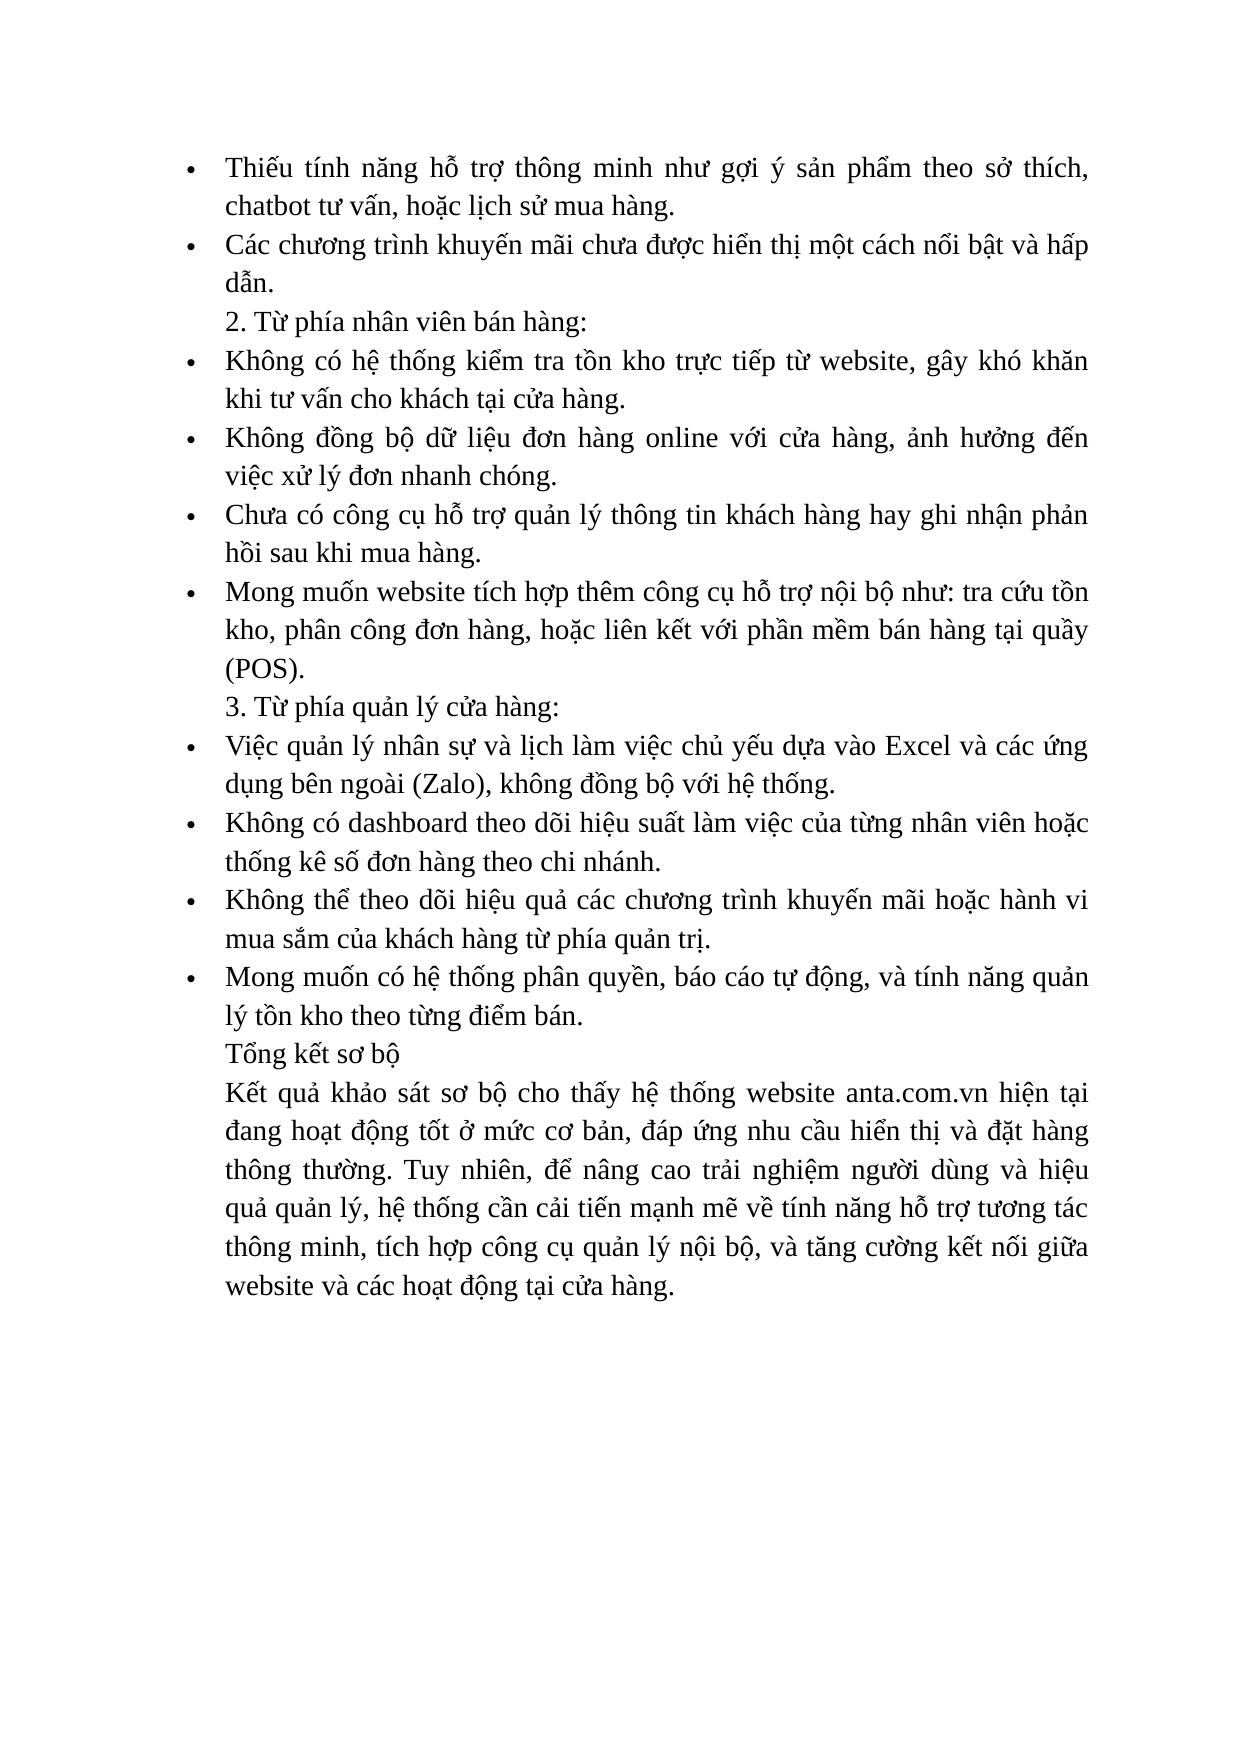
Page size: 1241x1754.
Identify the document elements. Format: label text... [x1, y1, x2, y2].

list Chưa có công cụ hỗ trợ quản lý thông tin khách hàng hay ghi nhận phản hồi sau khi mua hàng. [187, 497, 1090, 569]
list Không có hệ thống kiểm tra tồn kho trực tiếp từ website, gây khó khăn khi tư vấn cho khách tại cửa hàng. [187, 343, 1090, 415]
list 2. Từ phía nhân viên bán hàng: [225, 304, 1090, 338]
list Mong muốn website tích hợp thêm công cụ hỗ trợ nội bộ như: tra cứu tồn kho, phân công đơn hàng, hoặc liên kết với phần mềm bán hàng tại quầy (POS). [187, 574, 1090, 684]
list Tổng kết sơ bộ [225, 1036, 1090, 1070]
list Không thể theo dõi hiệu quả các chương trình khuyến mãi hoặc hành vi mua sắm của khách hàng từ phía quản trị. [187, 882, 1090, 954]
list 3. Từ phía quản lý cửa hàng: [225, 689, 1090, 723]
list Thiếu tính năng hỗ trợ thông minh như gợi ý sản phẩm theo sở thích, chatbot tư vấn, hoặc lịch sử mua hàng. [187, 150, 1090, 222]
list Việc quản lý nhân sự và lịch làm việc chủ yếu dựa vào Excel và các ứng dụng bên ngoài (Zalo), không đồng bộ với hệ thống. [187, 728, 1090, 800]
list Các chương trình khuyến mãi chưa được hiển thị một cách nổi bật và hấp dẫn. [187, 227, 1090, 299]
list Mong muốn có hệ thống phân quyền, báo cáo tự động, và tính năng quản lý tồn kho theo từng điểm bán. [187, 959, 1090, 1031]
list Không có dashboard theo dõi hiệu suất làm việc của từng nhân viên hoặc thống kê số đơn hàng theo chi nhánh. [187, 805, 1090, 877]
list Không đồng bộ dữ liệu đơn hàng online với cửa hàng, ảnh hưởng đến việc xử lý đơn nhanh chóng. [187, 420, 1090, 492]
list Kết quả khảo sát sơ bộ cho thấy hệ thống website anta.com.vn hiện tại đang hoạt động tốt ở mức cơ bản, đáp ứng nhu cầu hiển thị và đặt hàng thông thường. Tuy nhiên, để nâng cao trải nghiệm người dùng và hiệu quả quản lý, hệ thống cần cải tiến mạnh mẽ về tính năng hỗ trợ tương tác thông minh, tích hợp công cụ quản lý nội bộ, và tăng cường kết nối giữa website và các hoạt động tại cửa hàng. [225, 1075, 1090, 1301]
